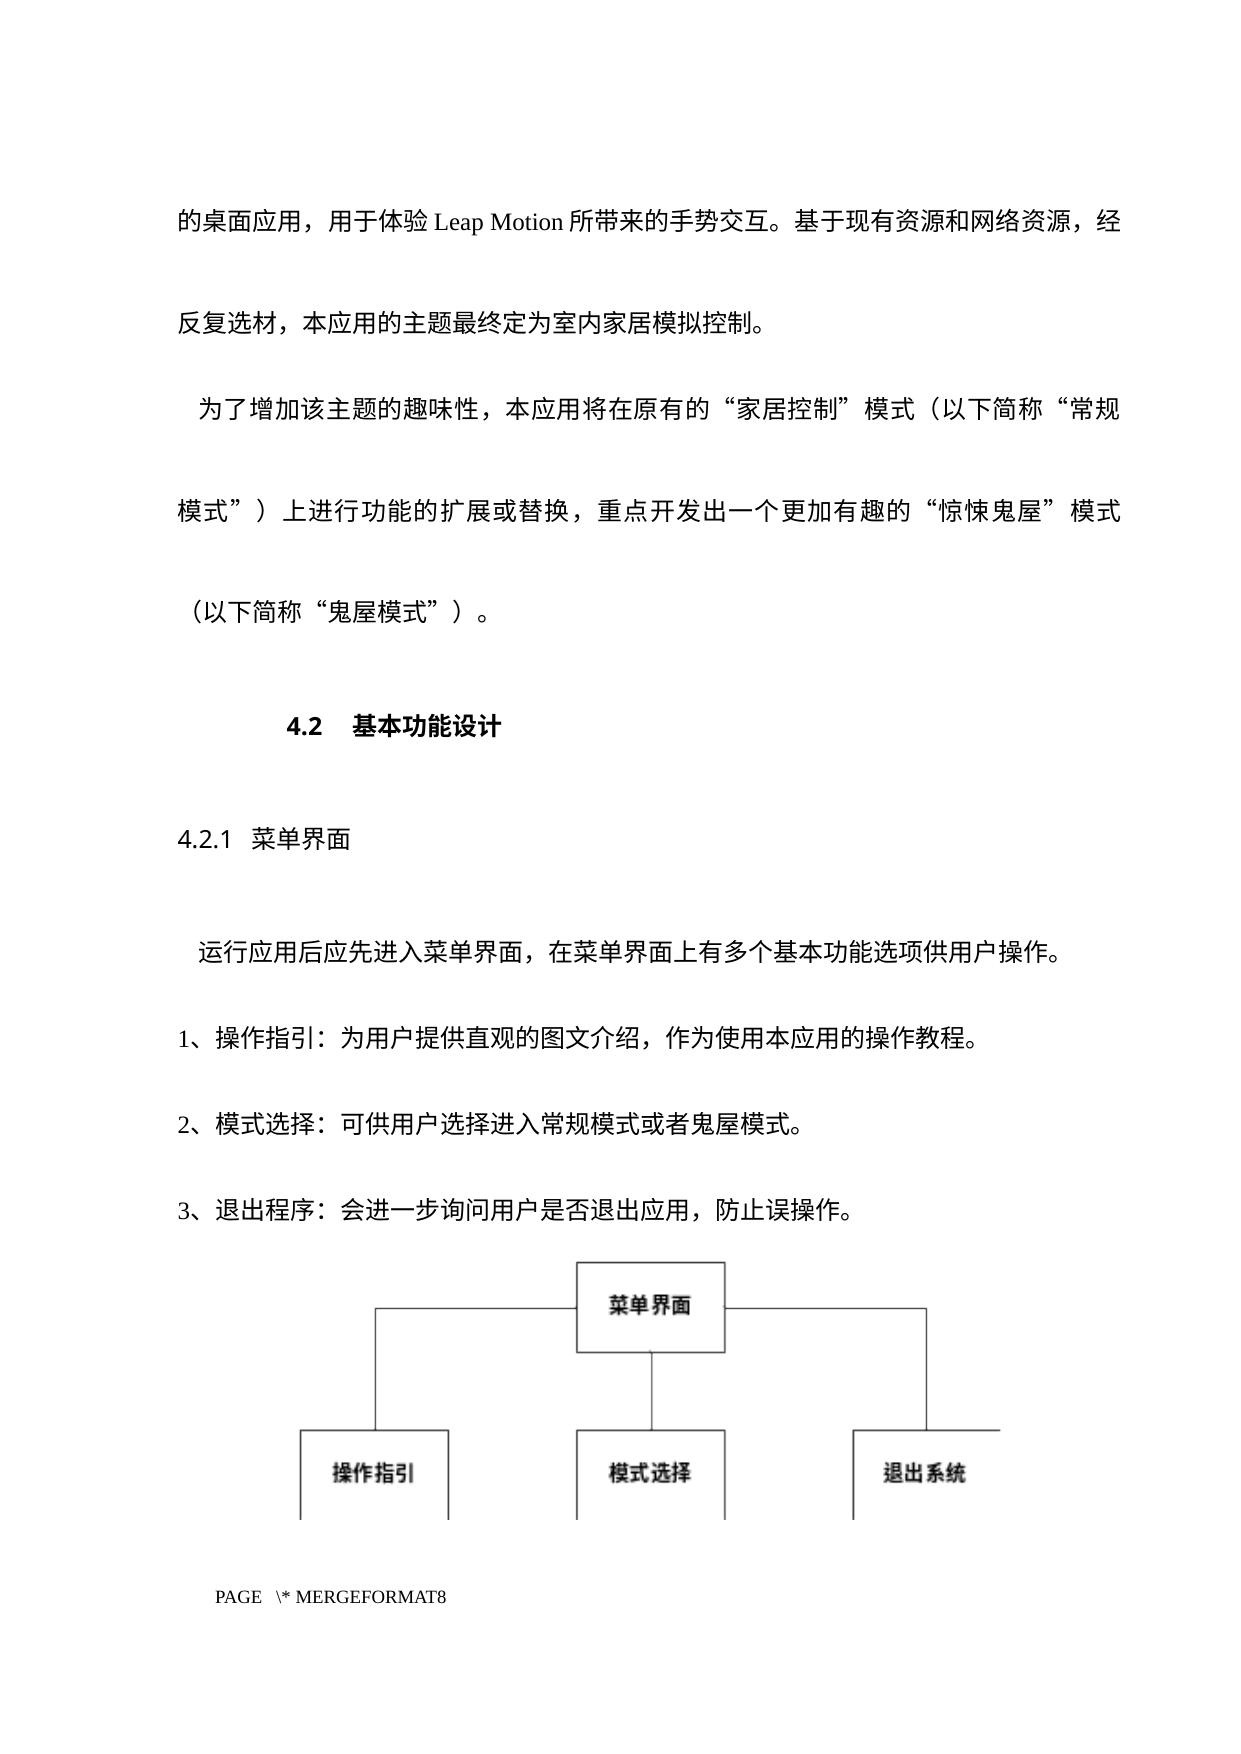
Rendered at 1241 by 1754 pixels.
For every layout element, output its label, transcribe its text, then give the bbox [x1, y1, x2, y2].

list 退出程序：会进一步询问用户是否退出应用，防止误操作。 [177, 1174, 1122, 1242]
text 运行应用后应先进入菜单界面，在菜单界面上有多个基本功能选项供用户操作。 [177, 916, 1122, 984]
list 操作指引：为用户提供直观的图文介绍，作为使用本应用的操作教程。 [177, 1002, 1122, 1070]
list 模式选择：可供用户选择进入常规模式或者鬼屋模式。 [177, 1088, 1122, 1156]
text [177, 185, 1122, 355]
subtitle 菜单界面 [177, 803, 1122, 871]
text 为了增加该主题的趣味性，本应用将在原有的“家居控制”模式（以下简称“常规模式”）上进行功能的扩展或替换，重点开发出一个更加有趣的“惊悚鬼屋”模式（以下简称“鬼屋模式”）。 [177, 373, 1122, 645]
subtitle 基本功能设计 [236, 690, 1122, 758]
